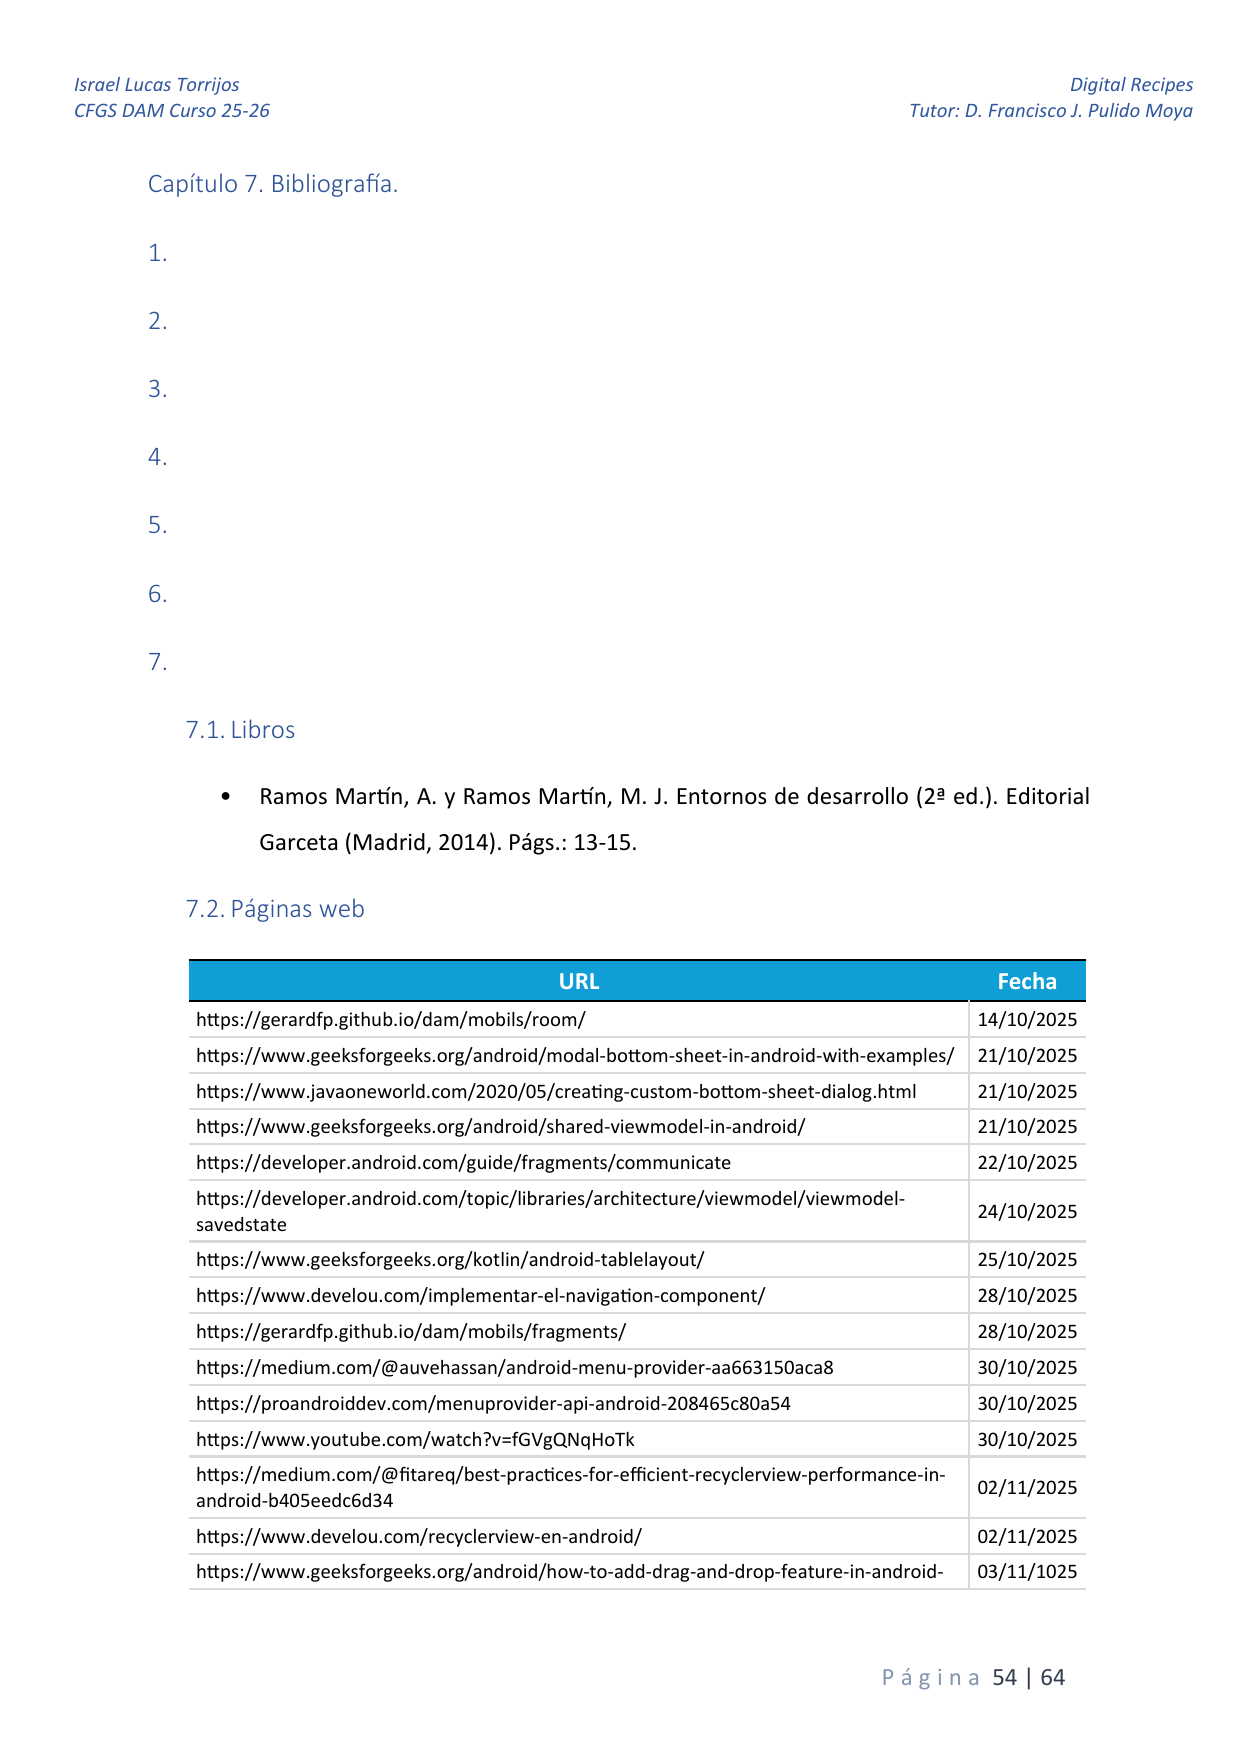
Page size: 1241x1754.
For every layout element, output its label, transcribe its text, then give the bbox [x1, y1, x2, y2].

table_cell https://developer.android.com/topic/libraries/architecture/viewmodel/viewmodel-savedstate [189, 1181, 968, 1240]
table_cell https://medium.com/@fitareq/best-practices-for-efficient-recyclerview-performance-in-android-b405eedc6d34 [189, 1458, 968, 1517]
table_cell https://www.youtube.com/watch?v=fGVgQNqHoTk [189, 1422, 968, 1455]
table_cell 30/10/2025 [970, 1422, 1086, 1455]
table_cell https://www.geeksforgeeks.org/android/modal-bottom-sheet-in-android-with-examples/ [189, 1038, 968, 1072]
table_cell https://gerardfp.github.io/dam/mobils/room/ [189, 1002, 968, 1036]
table_cell https://www.javaoneworld.com/2020/05/creating-custom-bottom-sheet-dialog.html [189, 1074, 968, 1107]
table_cell 02/11/2025 [970, 1458, 1086, 1517]
table_cell 28/10/2025 [970, 1278, 1086, 1312]
table_cell 22/10/2025 [970, 1145, 1086, 1179]
table_cell 21/10/2025 [970, 1038, 1086, 1072]
table_cell https://www.geeksforgeeks.org/kotlin/android-tablelayout/ [189, 1243, 968, 1276]
subtitle Páginas web [185, 891, 1092, 924]
table_header URL [189, 961, 969, 1000]
table_cell 21/10/2025 [970, 1074, 1086, 1107]
table_cell 02/11/2025 [970, 1519, 1086, 1552]
subtitle Capítulo 7. Bibliografía. [148, 166, 1092, 199]
table_cell 14/10/2025 [970, 1002, 1086, 1036]
text Ramos Martín, A. y Ramos Martín, M. J. Entornos de desarrollo (2ª ed.). Editorial Garceta (Madrid, 2014). Págs.: 13-15. [222, 781, 1092, 857]
table_header Fecha [969, 961, 1086, 1000]
table_cell https://proandroiddev.com/menuprovider-api-android-208465c80a54 [189, 1386, 968, 1419]
table_cell 28/10/2025 [970, 1314, 1086, 1348]
table_cell https://www.develou.com/implementar-el-navigation-component/ [189, 1278, 968, 1312]
table_cell 24/10/2025 [970, 1181, 1086, 1240]
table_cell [189, 1555, 968, 1588]
table_cell https://medium.com/@auvehassan/android-menu-provider-aa663150aca8 [189, 1350, 968, 1384]
table_cell 21/10/2025 [970, 1110, 1086, 1143]
table_cell 30/10/2025 [970, 1350, 1086, 1384]
table_cell 03/11/1025 [970, 1555, 1086, 1588]
table_cell https://www.geeksforgeeks.org/android/shared-viewmodel-in-android/ [189, 1110, 968, 1143]
subtitle Libros [185, 712, 1092, 745]
table_cell https://www.develou.com/recyclerview-en-android/ [189, 1519, 968, 1552]
table_cell https://developer.android.com/guide/fragments/communicate [189, 1145, 968, 1179]
table_cell 30/10/2025 [970, 1386, 1086, 1419]
table_cell 25/10/2025 [970, 1243, 1086, 1276]
table_cell https://gerardfp.github.io/dam/mobils/fragments/ [189, 1314, 968, 1348]
